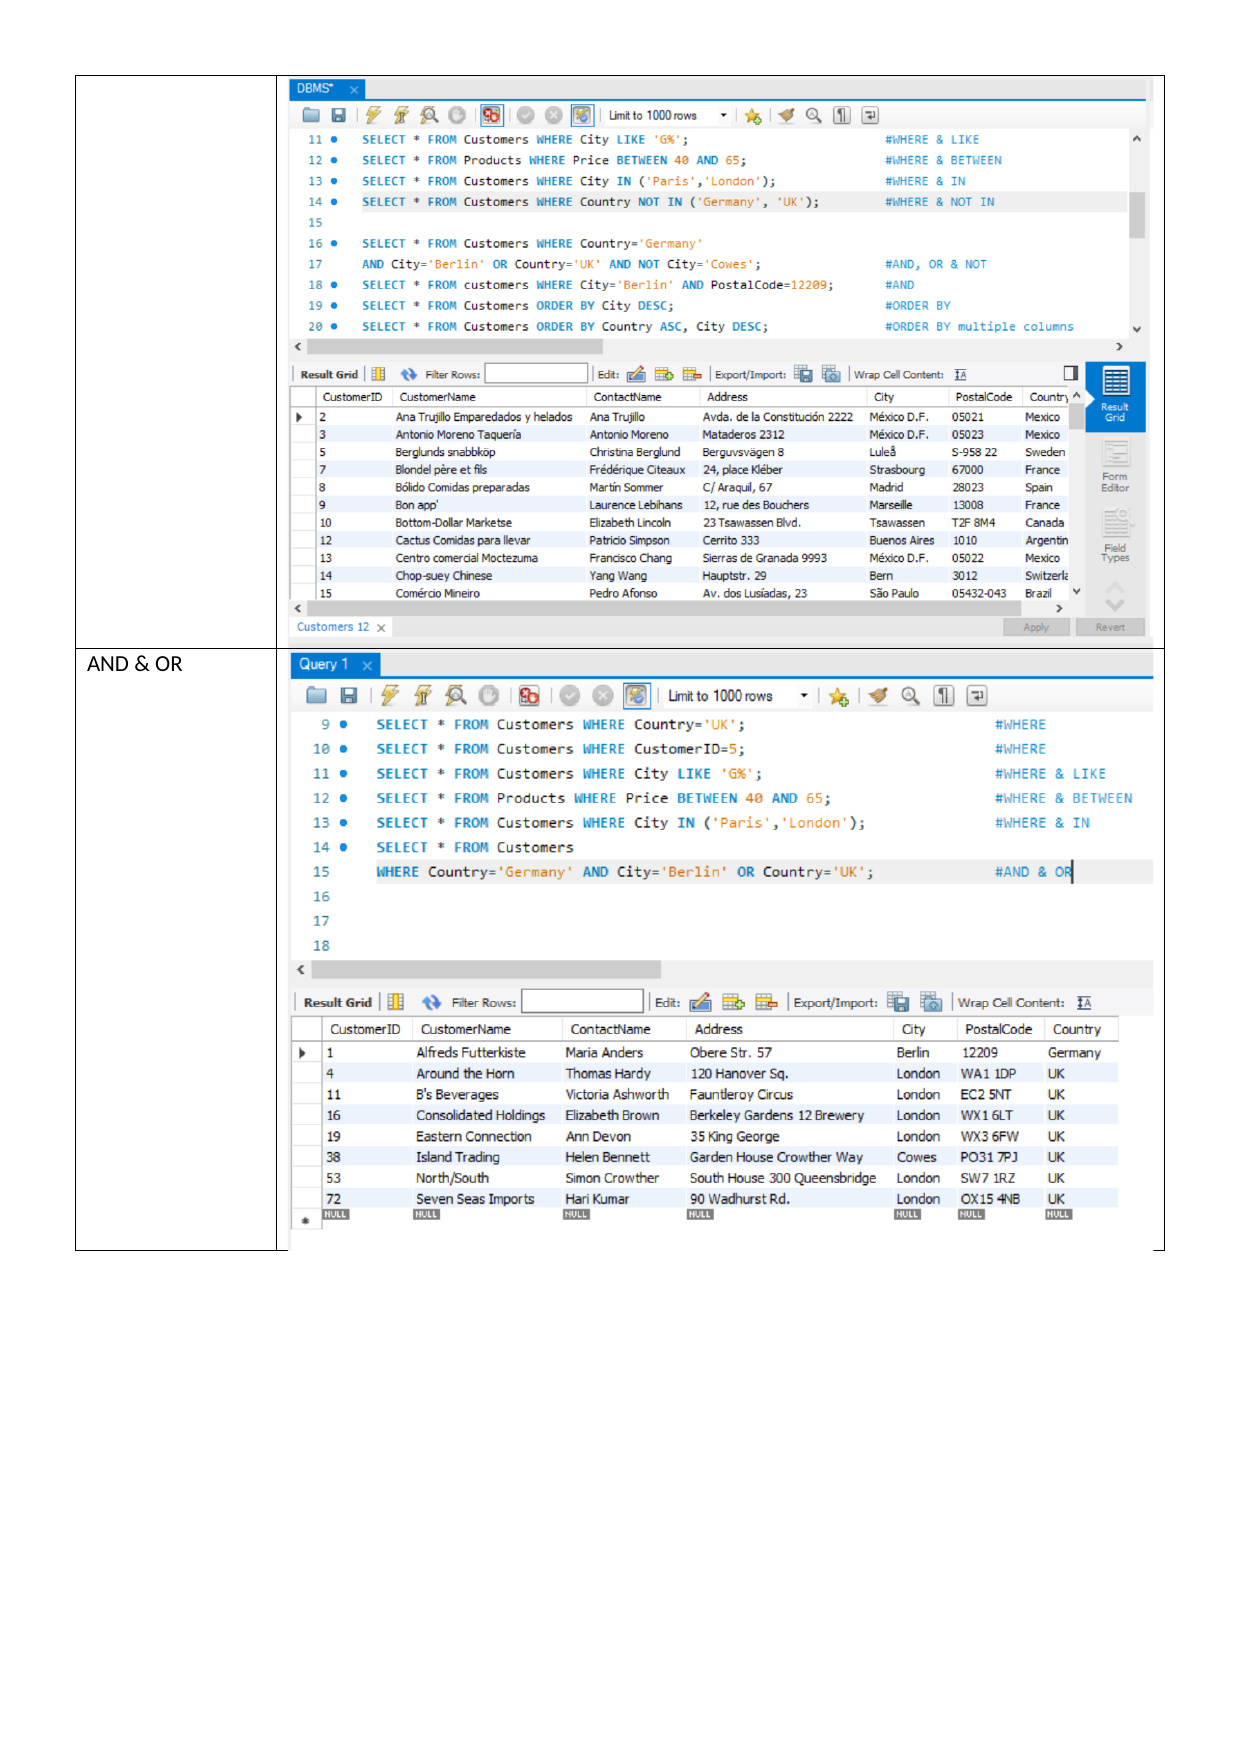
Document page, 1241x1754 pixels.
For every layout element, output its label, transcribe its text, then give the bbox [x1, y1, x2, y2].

table_cell [277, 76, 287, 648]
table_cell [76, 76, 276, 648]
table_cell [1154, 76, 1164, 648]
table_cell [277, 649, 287, 1250]
table_cell [1154, 649, 1164, 1250]
table_cell AND & OR [76, 649, 276, 1250]
picture [287, 649, 1154, 1251]
picture [287, 76, 1154, 648]
